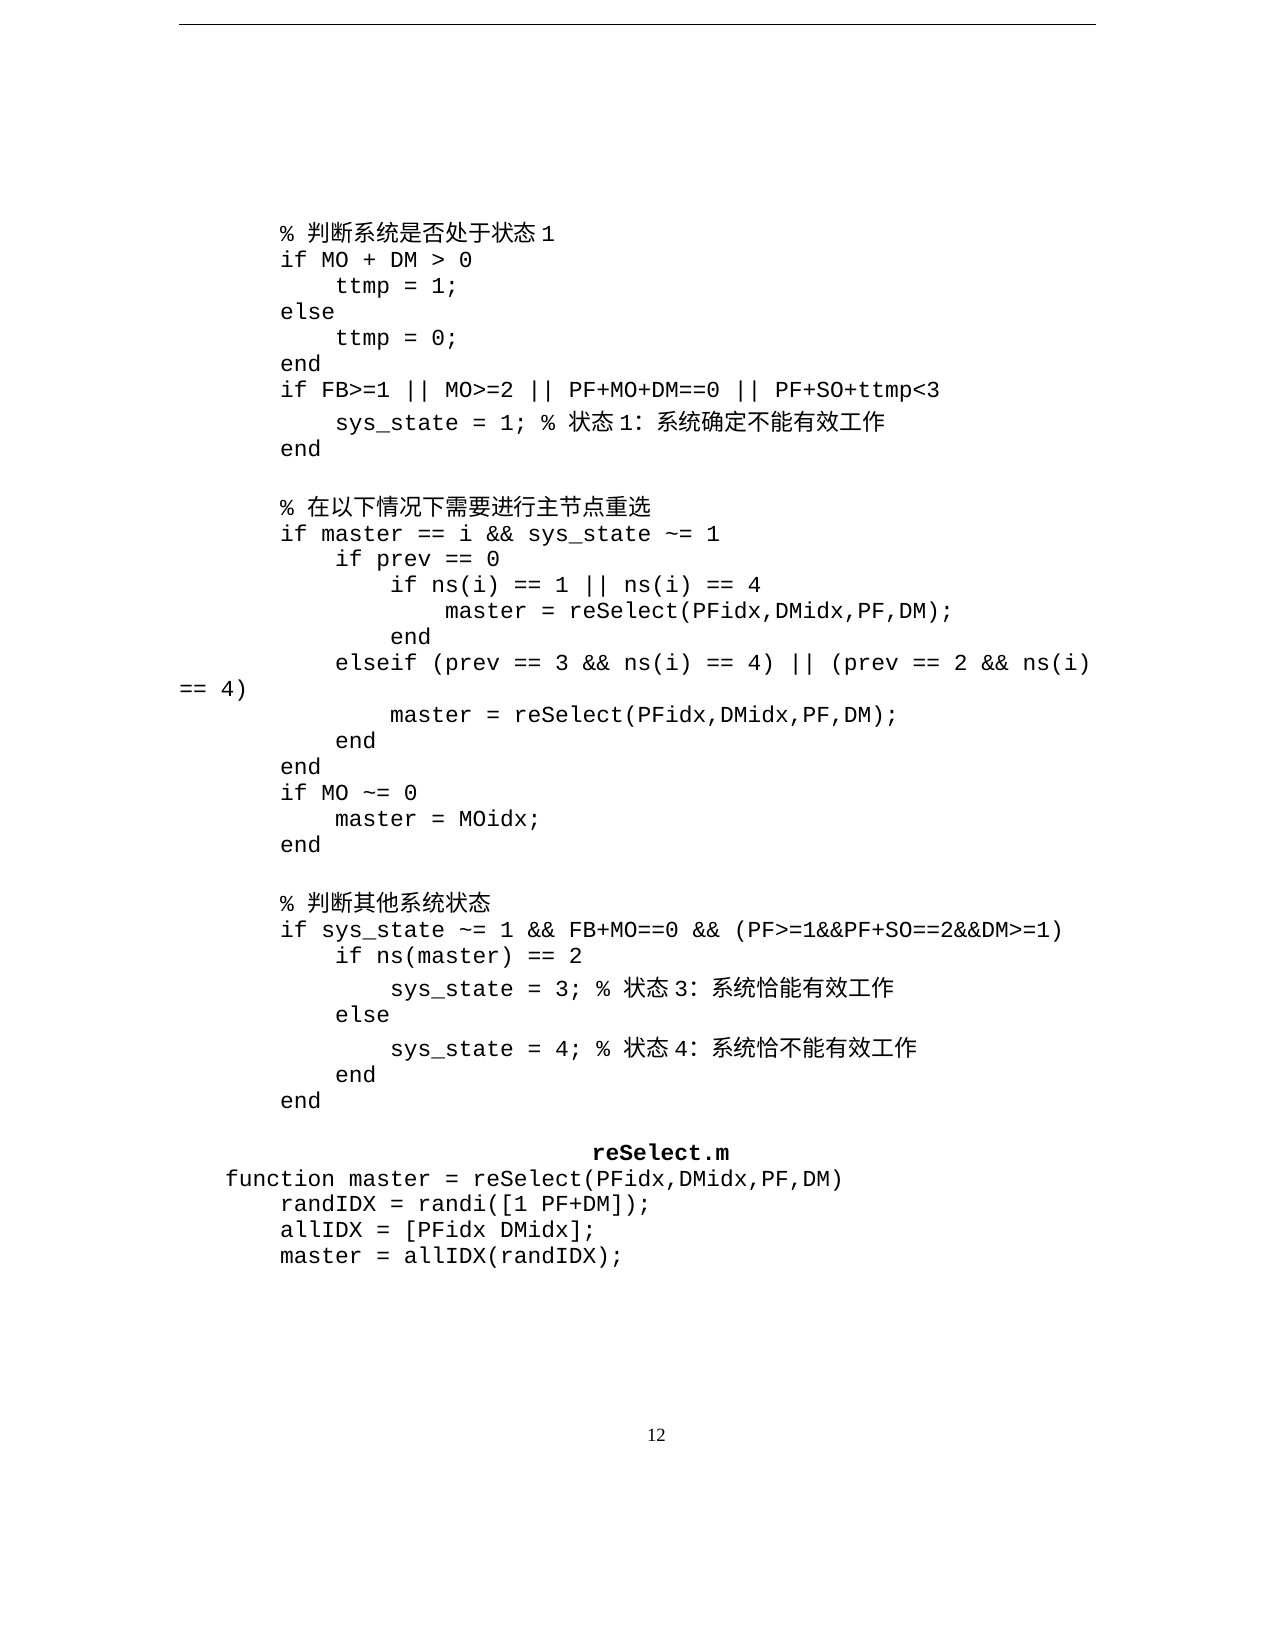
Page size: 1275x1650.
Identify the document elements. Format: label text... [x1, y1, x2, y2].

text end [179, 1063, 1096, 1089]
text ttmp = 0; [179, 326, 1096, 352]
text function master = reSelect(PFidx,DMidx,PF,DM) [179, 1167, 1096, 1193]
text if FB>=1 || MO>=2 || PF+MO+DM==0 || PF+SO+ttmp<3 [179, 378, 1096, 404]
text else [179, 1004, 1096, 1030]
text master = MOidx; [179, 807, 1096, 833]
text master = allIDX(randIDX); [179, 1245, 1096, 1271]
text allIDX = [PFidx DMidx]; [179, 1219, 1096, 1245]
text elseif (prev == 3 && ns(i) == 4) || (prev == 2 && ns(i) == 4) [179, 652, 1096, 703]
text if prev == 0 [179, 548, 1096, 574]
text if ns(i) == 1 || ns(i) == 4 [179, 574, 1096, 600]
text master = reSelect(PFidx,DMidx,PF,DM); [179, 703, 1096, 729]
text end [179, 626, 1096, 652]
text ttmp = 1; [179, 274, 1096, 300]
text end [179, 833, 1096, 859]
text sys_state = 1; % 状态1：系统确定不能有效工作 [179, 404, 1096, 437]
text end [179, 729, 1096, 755]
text % 判断其他系统状态 [179, 885, 1096, 918]
text reSelect.m [179, 1141, 1096, 1167]
text else [179, 300, 1096, 326]
text if MO + DM > 0 [179, 248, 1096, 274]
text % 判断系统是否处于状态1 [179, 215, 1096, 248]
text if MO ~= 0 [179, 781, 1096, 807]
text end [179, 437, 1096, 463]
text master = reSelect(PFidx,DMidx,PF,DM); [179, 600, 1096, 626]
text if ns(master) == 2 [179, 944, 1096, 970]
text end [179, 352, 1096, 378]
text end [179, 755, 1096, 781]
text end [179, 1089, 1096, 1115]
text if sys_state ~= 1 && FB+MO==0 && (PF>=1&&PF+SO==2&&DM>=1) [179, 918, 1096, 944]
text sys_state = 4; % 状态4：系统恰不能有效工作 [179, 1030, 1096, 1063]
text % 在以下情况下需要进行主节点重选 [179, 488, 1096, 522]
text randIDX = randi([1 PF+DM]); [179, 1193, 1096, 1219]
text if master == i && sys_state ~= 1 [179, 522, 1096, 548]
text sys_state = 3; % 状态3：系统恰能有效工作 [179, 970, 1096, 1004]
